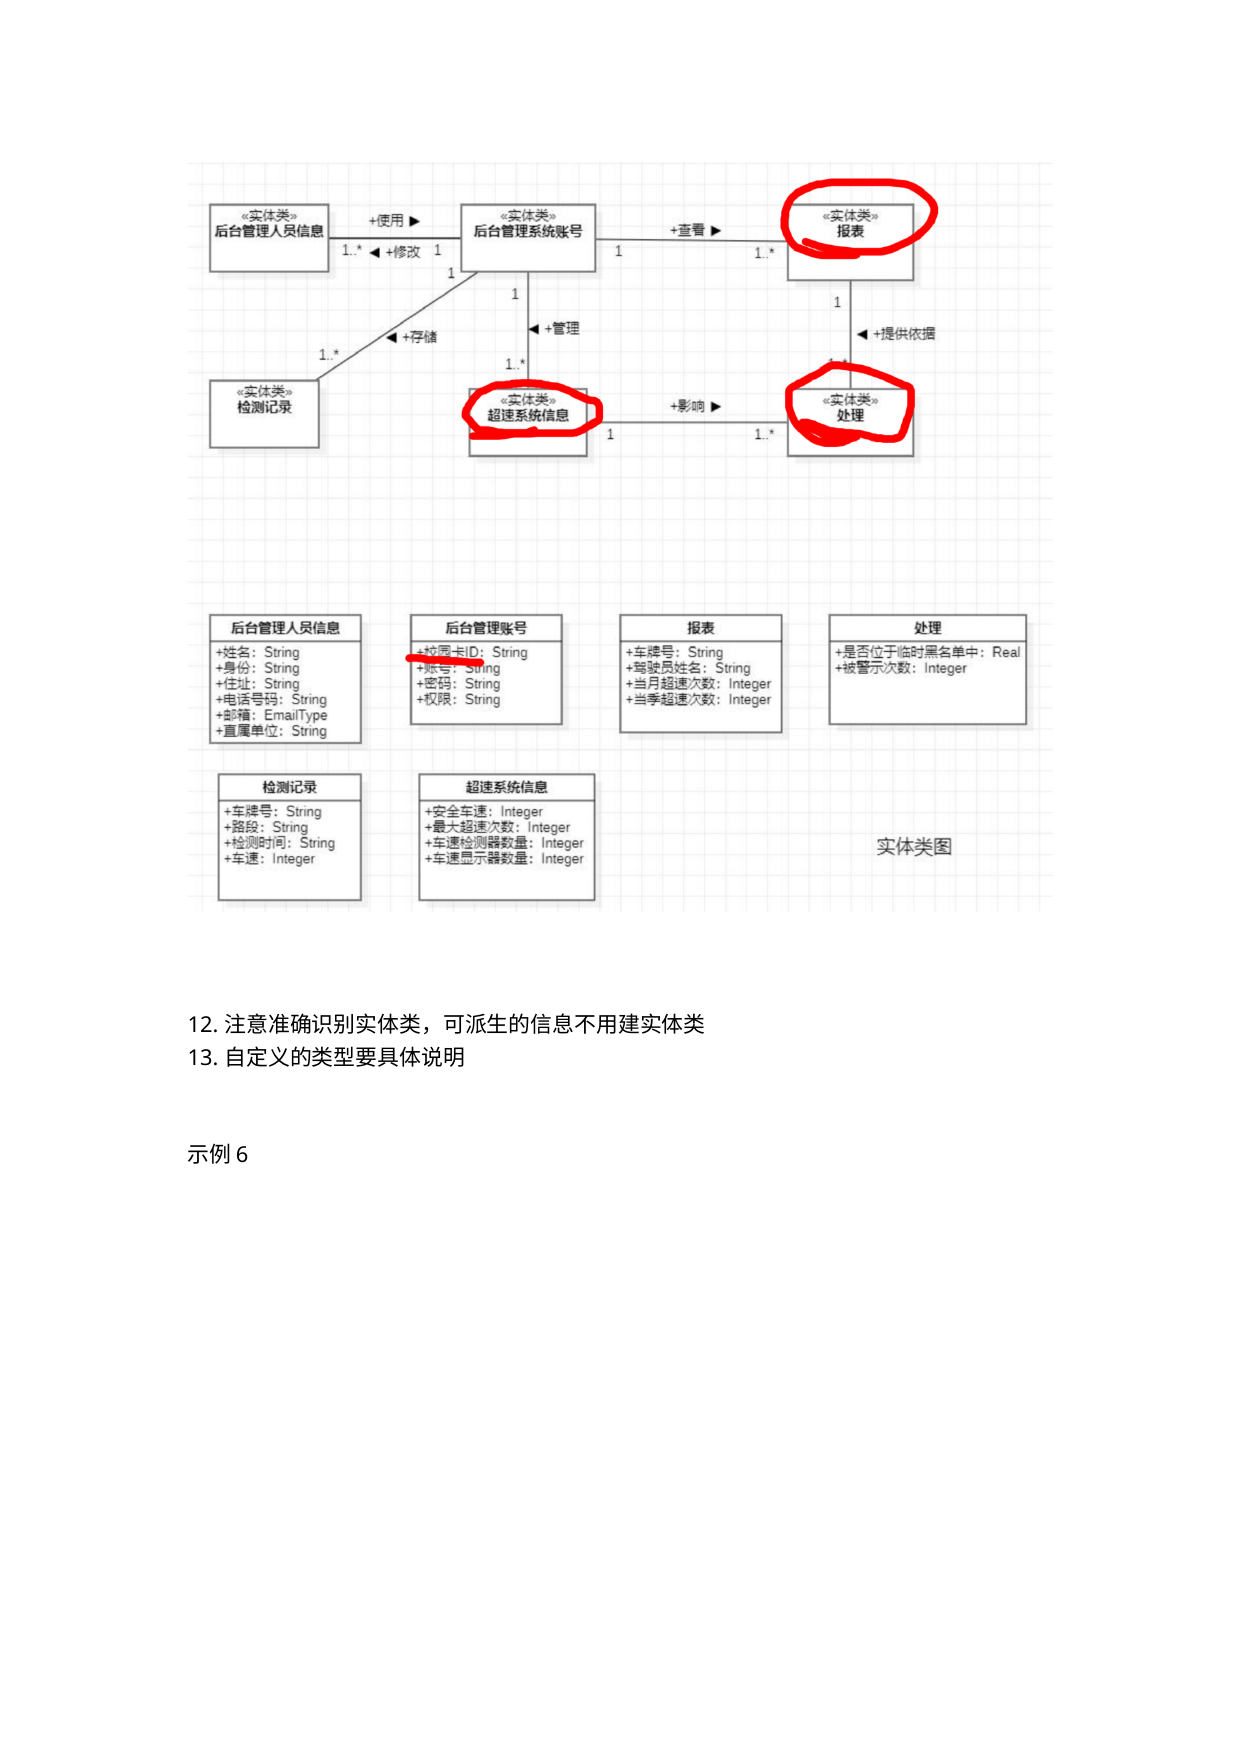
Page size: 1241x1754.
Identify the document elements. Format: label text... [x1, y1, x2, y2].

text 13. 自定义的类型要具体说明 [187, 1039, 1053, 1072]
picture [187, 162, 1053, 912]
text 12. 注意准确识别实体类，可派生的信息不用建实体类 [187, 1007, 1053, 1039]
text 示例6 [187, 1137, 1053, 1169]
